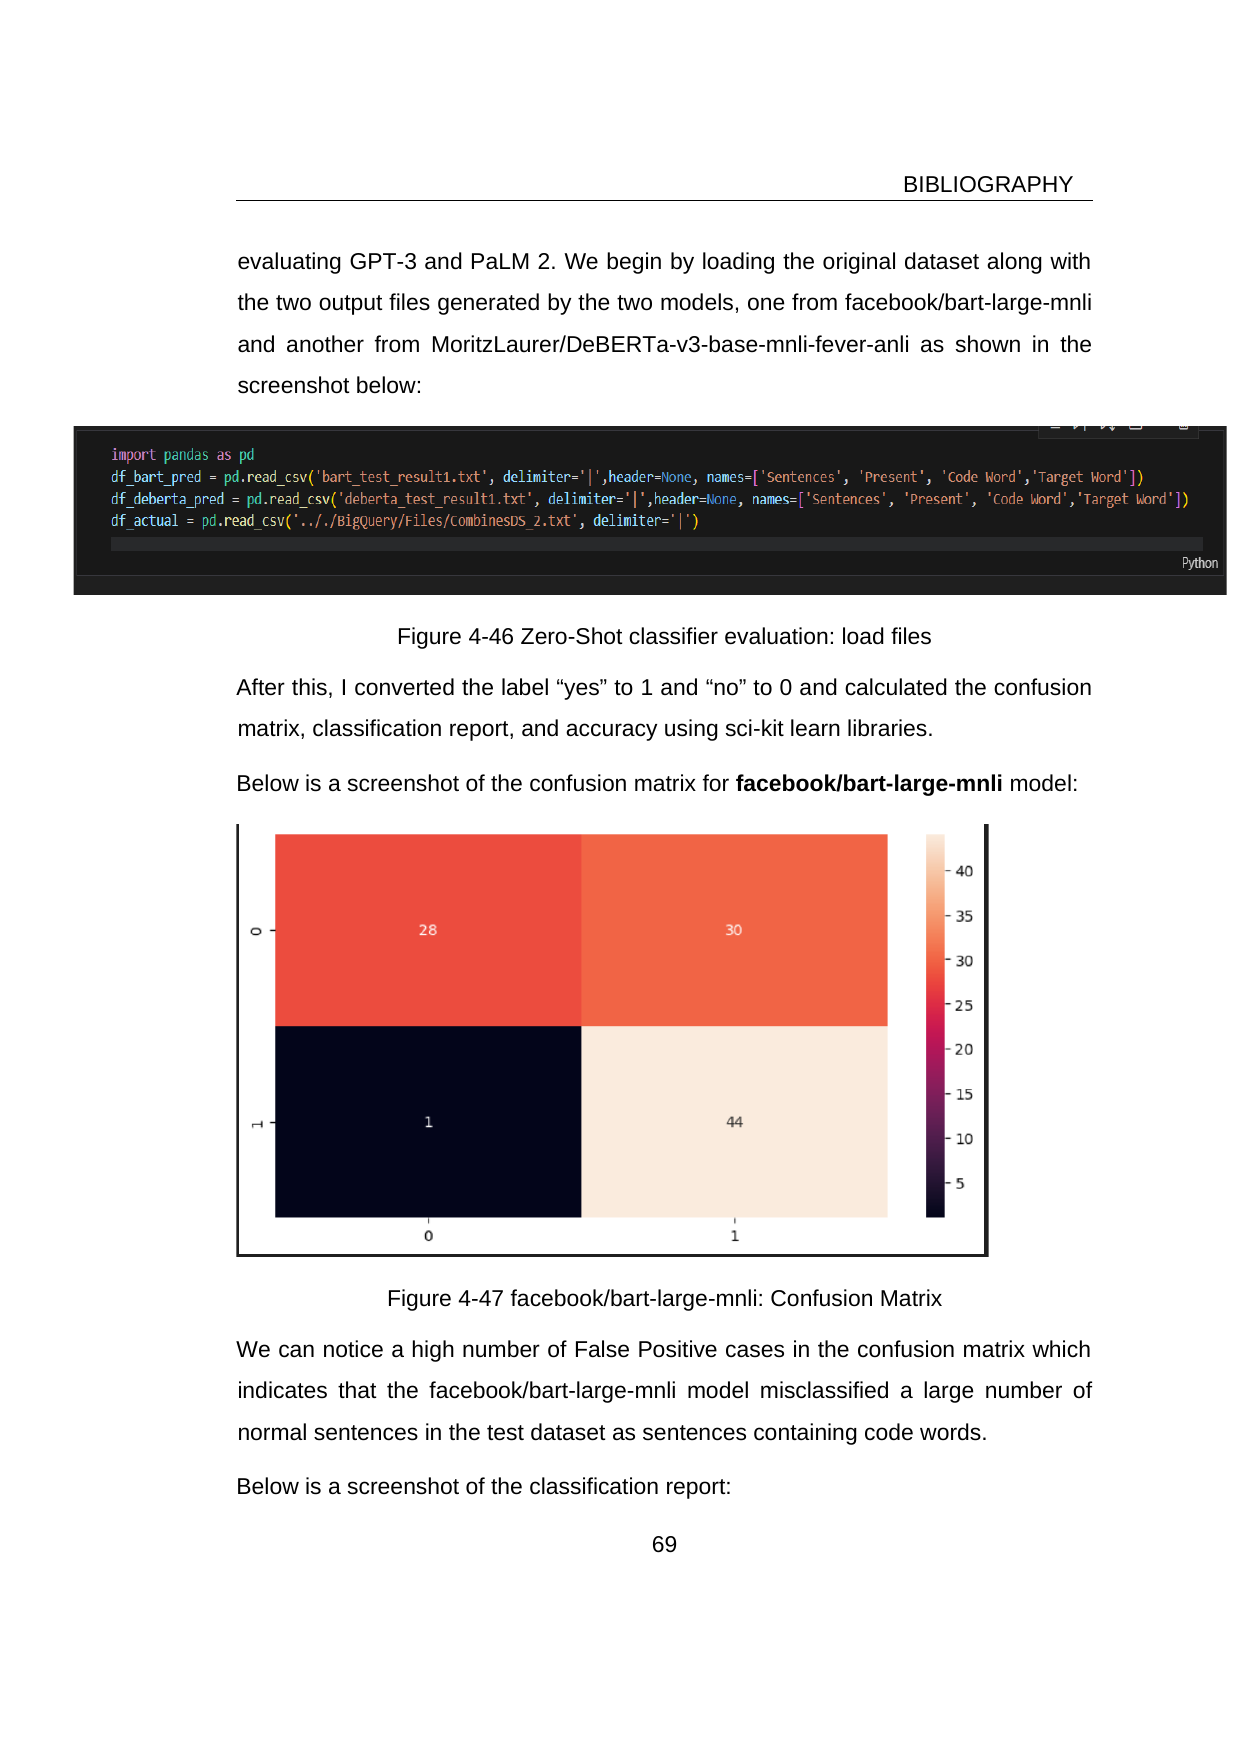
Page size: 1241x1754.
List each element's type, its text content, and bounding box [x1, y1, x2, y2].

picture [236, 824, 989, 1257]
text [236, 248, 1092, 398]
text After this, I converted the label “yes” to 1 and “no” to 0 and calculated the confusion matrix, classification report, and accuracy using sci-kit learn libraries. [236, 674, 1092, 742]
text We can notice a high number of False Positive cases in the confusion matrix which indicates that the facebook/bart-large-mnli model misclassified a large number of normal sentences in the test dataset as sentences containing code words. [236, 1336, 1092, 1445]
text Below is a screenshot of the classification report: [236, 1473, 1092, 1499]
picture [73, 426, 1227, 595]
text Below is a screenshot of the confusion matrix for facebook/bart-large-mnli model: [236, 770, 1092, 796]
